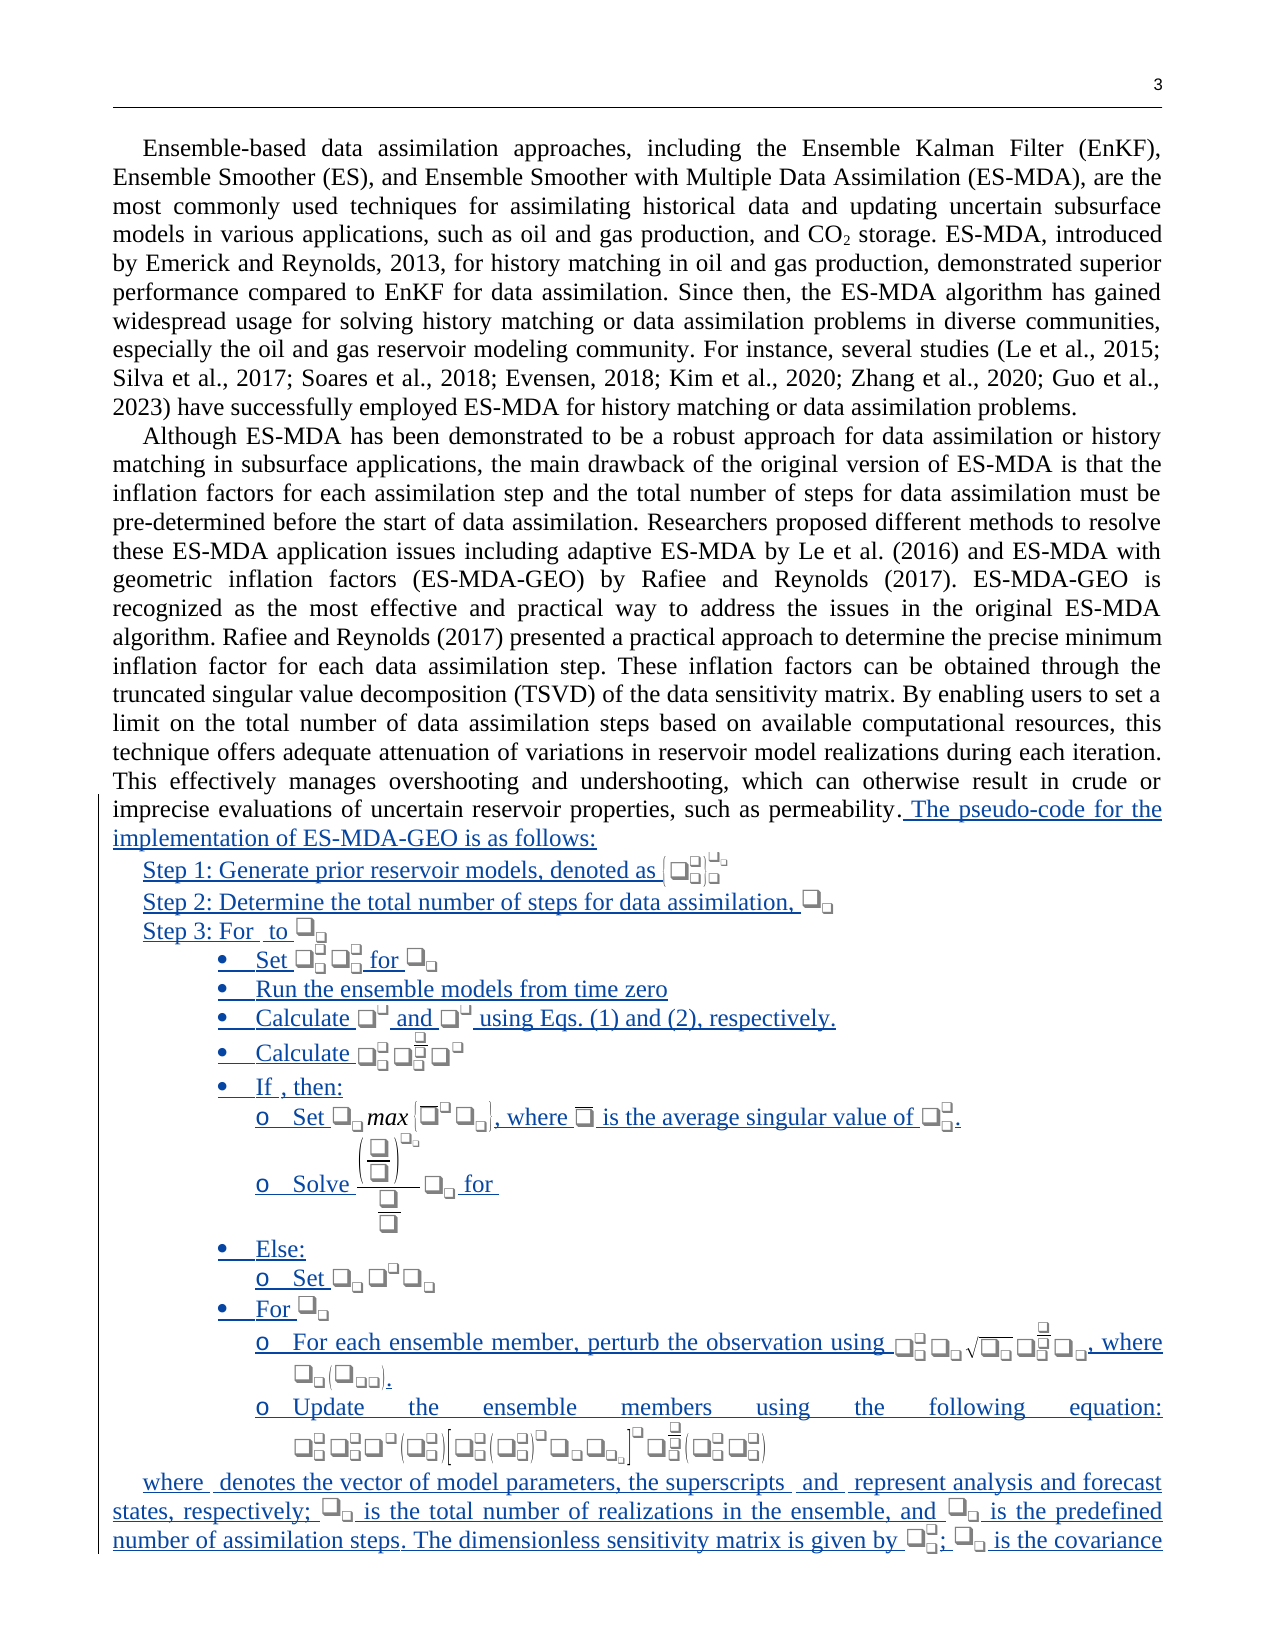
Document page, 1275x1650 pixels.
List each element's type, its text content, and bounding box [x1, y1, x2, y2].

text Although ES-MDA has been demonstrated to be a robust approach for data assimilation or history matching in subsurface applications, the main drawback of the original version of ES-MDA is that the inflation factors for each assimilation step and the total number of steps for data assimilation must be pre-determined before the start of data assimilation. Researchers proposed different methods to resolve these ES-MDA application issues including adaptive ES-MDA by Le et al. (2016) and ES-MDA with geometric inflation factors (ES-MDA-GEO) by Rafiee and Reynolds (2017). ES-MDA-GEO is recognized as the most effective and practical way to address the issues in the original ES-MDA algorithm. Rafiee and Reynolds (2017) presented a practical approach to determine the precise minimum inflation factor for each data assimilation step. These inflation factors can be obtained through the truncated singular value decomposition (TSVD) of the data sensitivity matrix. By enabling users to set a limit on the total number of data assimilation steps based on available computational resources, this technique offers adequate attenuation of variations in reservoir model realizations during each iteration. This effectively manages overshooting and undershooting, which can otherwise result in crude or imprecise evaluations of uncertain reservoir properties, such as permeability. [112, 421, 1162, 852]
text Ensemble-based data assimilation approaches, including the Ensemble Kalman Filter (EnKF), Ensemble Smoother (ES), and Ensemble Smoother with Multiple Data Assimilation (ES-MDA), are the most commonly used techniques for assimilating historical data and updating uncertain subsurface models in various applications, such as oil and gas production, and CO2 storage. ES-MDA, introduced by Emerick and Reynolds, 2013, for history matching in oil and gas production, demonstrated superior performance compared to EnKF for data assimilation. Since then, the ES-MDA algorithm has gained widespread usage for solving history matching or data assimilation problems in diverse communities, especially the oil and gas reservoir modeling community. For instance, several studies (Le et al., 2015; Silva et al., 2017; Soares et al., 2018; Evensen, 2018; Kim et al., 2020; Zhang et al., 2020; Guo et al., 2023) have successfully employed ES-MDA for history matching or data assimilation problems. [112, 133, 1162, 421]
